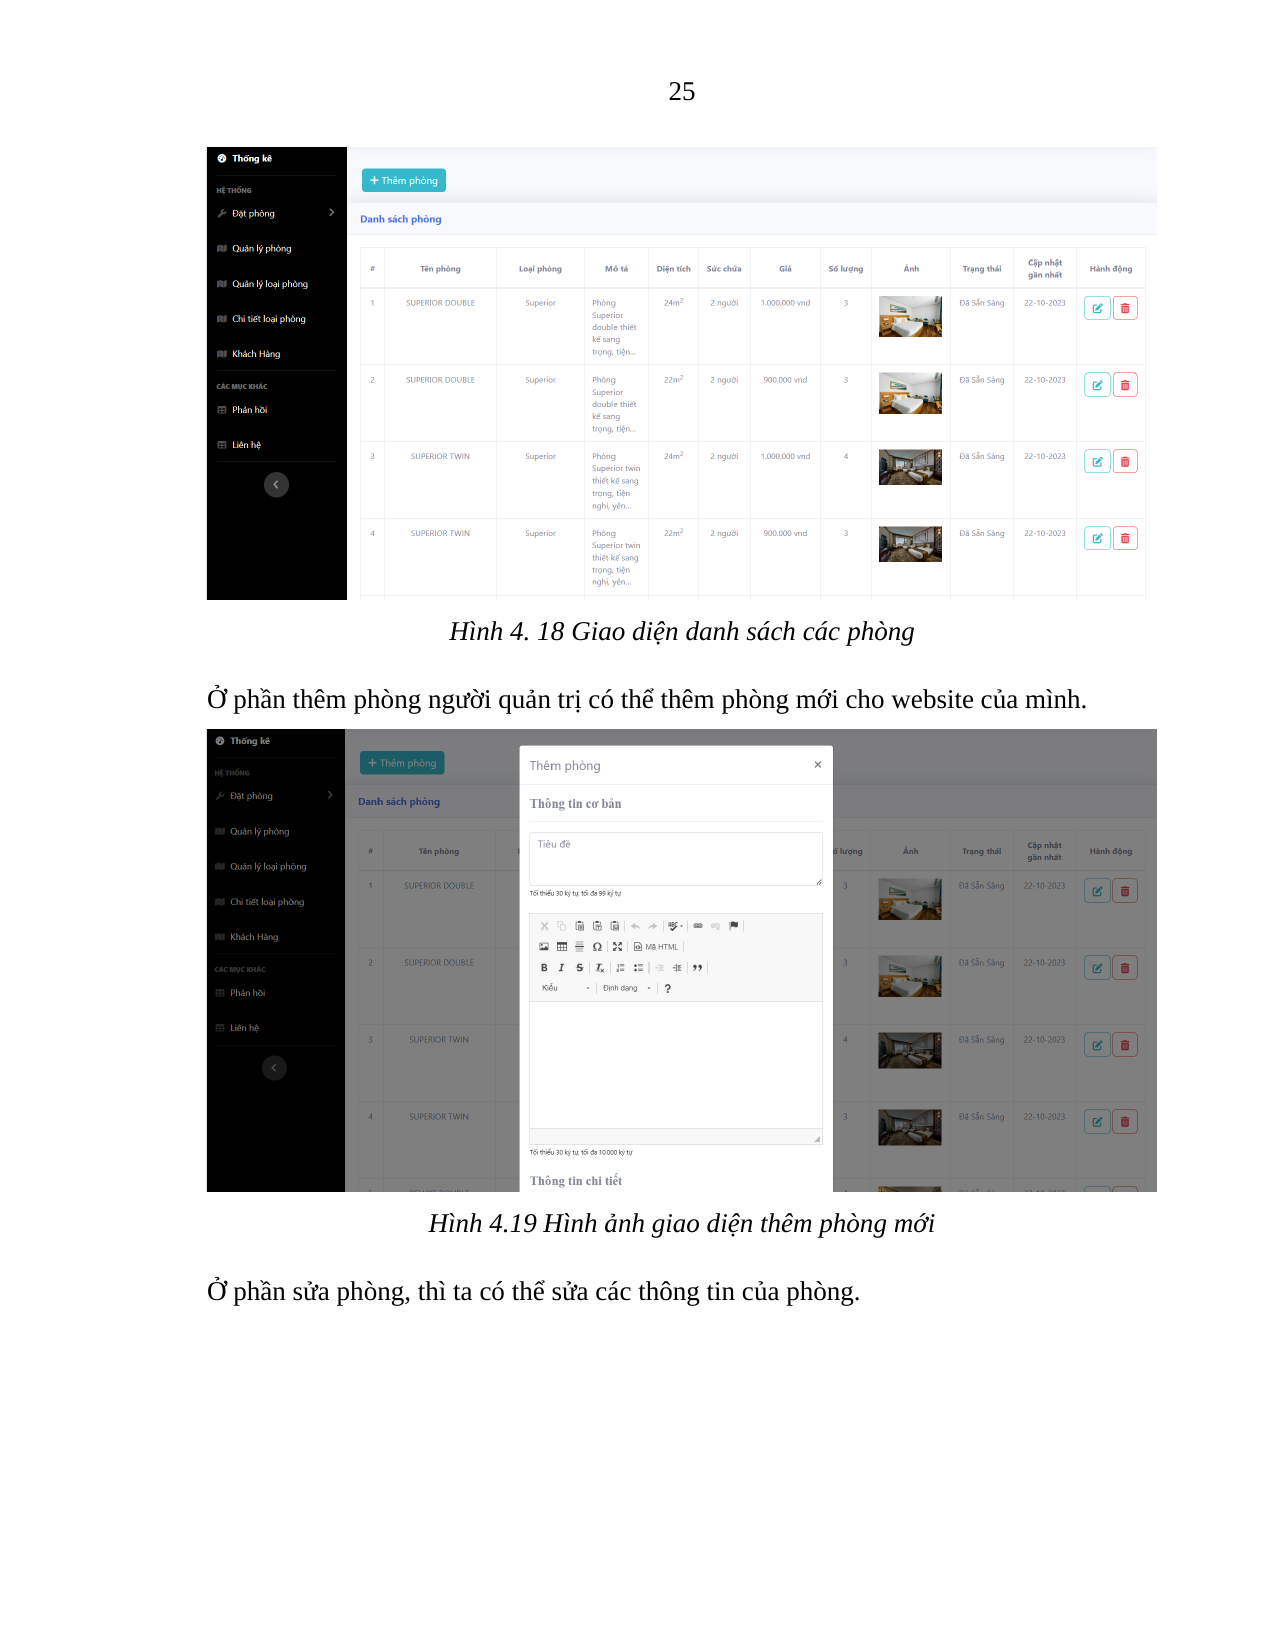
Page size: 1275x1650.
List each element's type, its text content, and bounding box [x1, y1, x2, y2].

picture [206, 147, 1157, 600]
text Hình 4.19 Hình ảnh giao diện thêm phòng mới [207, 1207, 1157, 1238]
picture [206, 729, 1157, 1192]
text Ở phần sửa phòng, thì ta có thể sửa các thông tin của phòng. [207, 1275, 1157, 1306]
text Ở phần thêm phòng người quản trị có thể thêm phòng mới cho website của mình. [207, 683, 1157, 714]
text Hình 4. 18 Giao diện danh sách các phòng [207, 615, 1157, 647]
